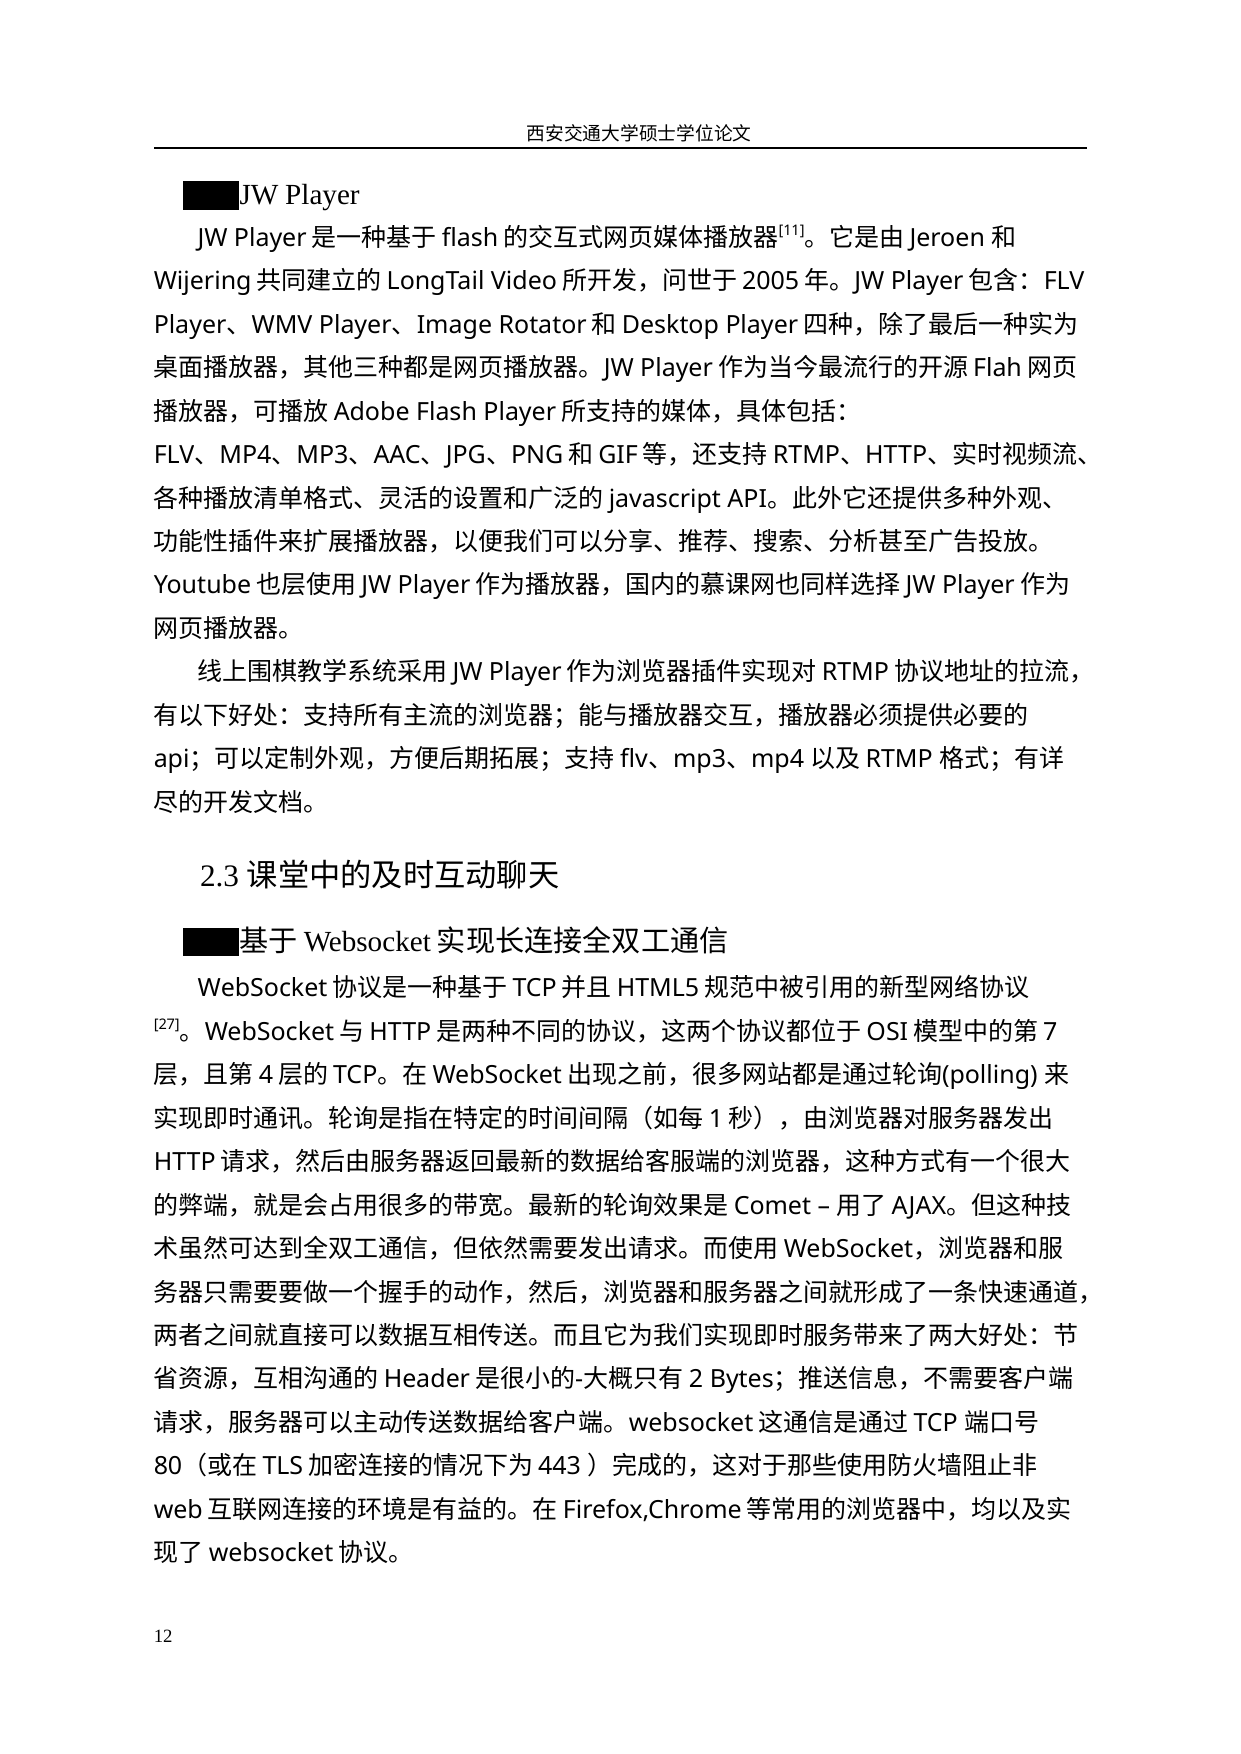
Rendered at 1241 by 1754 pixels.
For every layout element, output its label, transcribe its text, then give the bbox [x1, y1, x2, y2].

text WebSocket协议是一种基于TCP并且HTML5规范中被引用的新型网络协议[27]。WebSocket与HTTP是两种不同的协议，这两个协议都位于OSI模型中的第7层，且第4层的TCP。在WebSocket出现之前，很多网站都是通过轮询(polling) 来实现即时通讯。轮询是指在特定的时间间隔（如每1秒），由浏览器对服务器发出HTTP请求，然后由服务器返回最新的数据给客服端的浏览器，这种方式有一个很大的弊端，就是会占用很多的带宽。最新的轮询效果是Comet – 用了AJAX。但这种技术虽然可达到全双工通信，但依然需要发出请求。而使用WebSocket，浏览器和服务器只需要要做一个握手的动作，然后，浏览器和服务器之间就形成了一条快速通道，两者之间就直接可以数据互相传送。而且它为我们实现即时服务带来了两大好处：节省资源，互相沟通的Header是很小的-大概只有 2 Bytes；推送信息，不需要客户端请求，服务器可以主动传送数据给客户端。websocket这通信是通过TCP 端口号80（或在TLS加密连接的情况下为443 ）完成的，这对于那些使用防火墙阻止非web互联网连接的环境是有益的。在Firefox,Chrome等常用的浏览器中，均以及实现了websocket协议。 [153, 968, 1087, 1569]
subtitle 课堂中的及时互动聊天 [200, 851, 1087, 896]
subtitle 基于Websocket实现长连接全双工通信 [183, 917, 1087, 959]
text 线上围棋教学系统采用JW Player作为浏览器插件实现对RTMP协议地址的拉流，有以下好处：支持所有主流的浏览器；能与播放器交互，播放器必须提供必要的api；可以定制外观，方便后期拓展；支持 flv、mp3、mp4 以及RTMP 格式；有详尽的开发文档。 [153, 652, 1087, 818]
text JW Player是一种基于flash的交互式网页媒体播放器[11]。它是由Jeroen 和 Wijering共同建立的LongTail Video所开发，问世于2005年。JW Player包含：FLV Player、WMV Player、Image Rotator和Desktop Player四种，除了最后一种实为桌面播放器，其他三种都是网页播放器。JW Player作为当今最流行的开源Flah网页播放器，可播放Adobe Flash Player所支持的媒体，具体包括：FLV、MP4、MP3、AAC、JPG、PNG和GIF等，还支持RTMP、HTTP、实时视频流、各种播放清单格式、灵活的设置和广泛的javascript API。此外它还提供多种外观、功能性插件来扩展播放器，以便我们可以分享、推荐、搜索、分析甚至广告投放。Youtube也层使用JW Player作为播放器，国内的慕课网也同样选择JW Player作为网页播放器。 [153, 217, 1087, 644]
subtitle JW Player [183, 177, 1087, 211]
